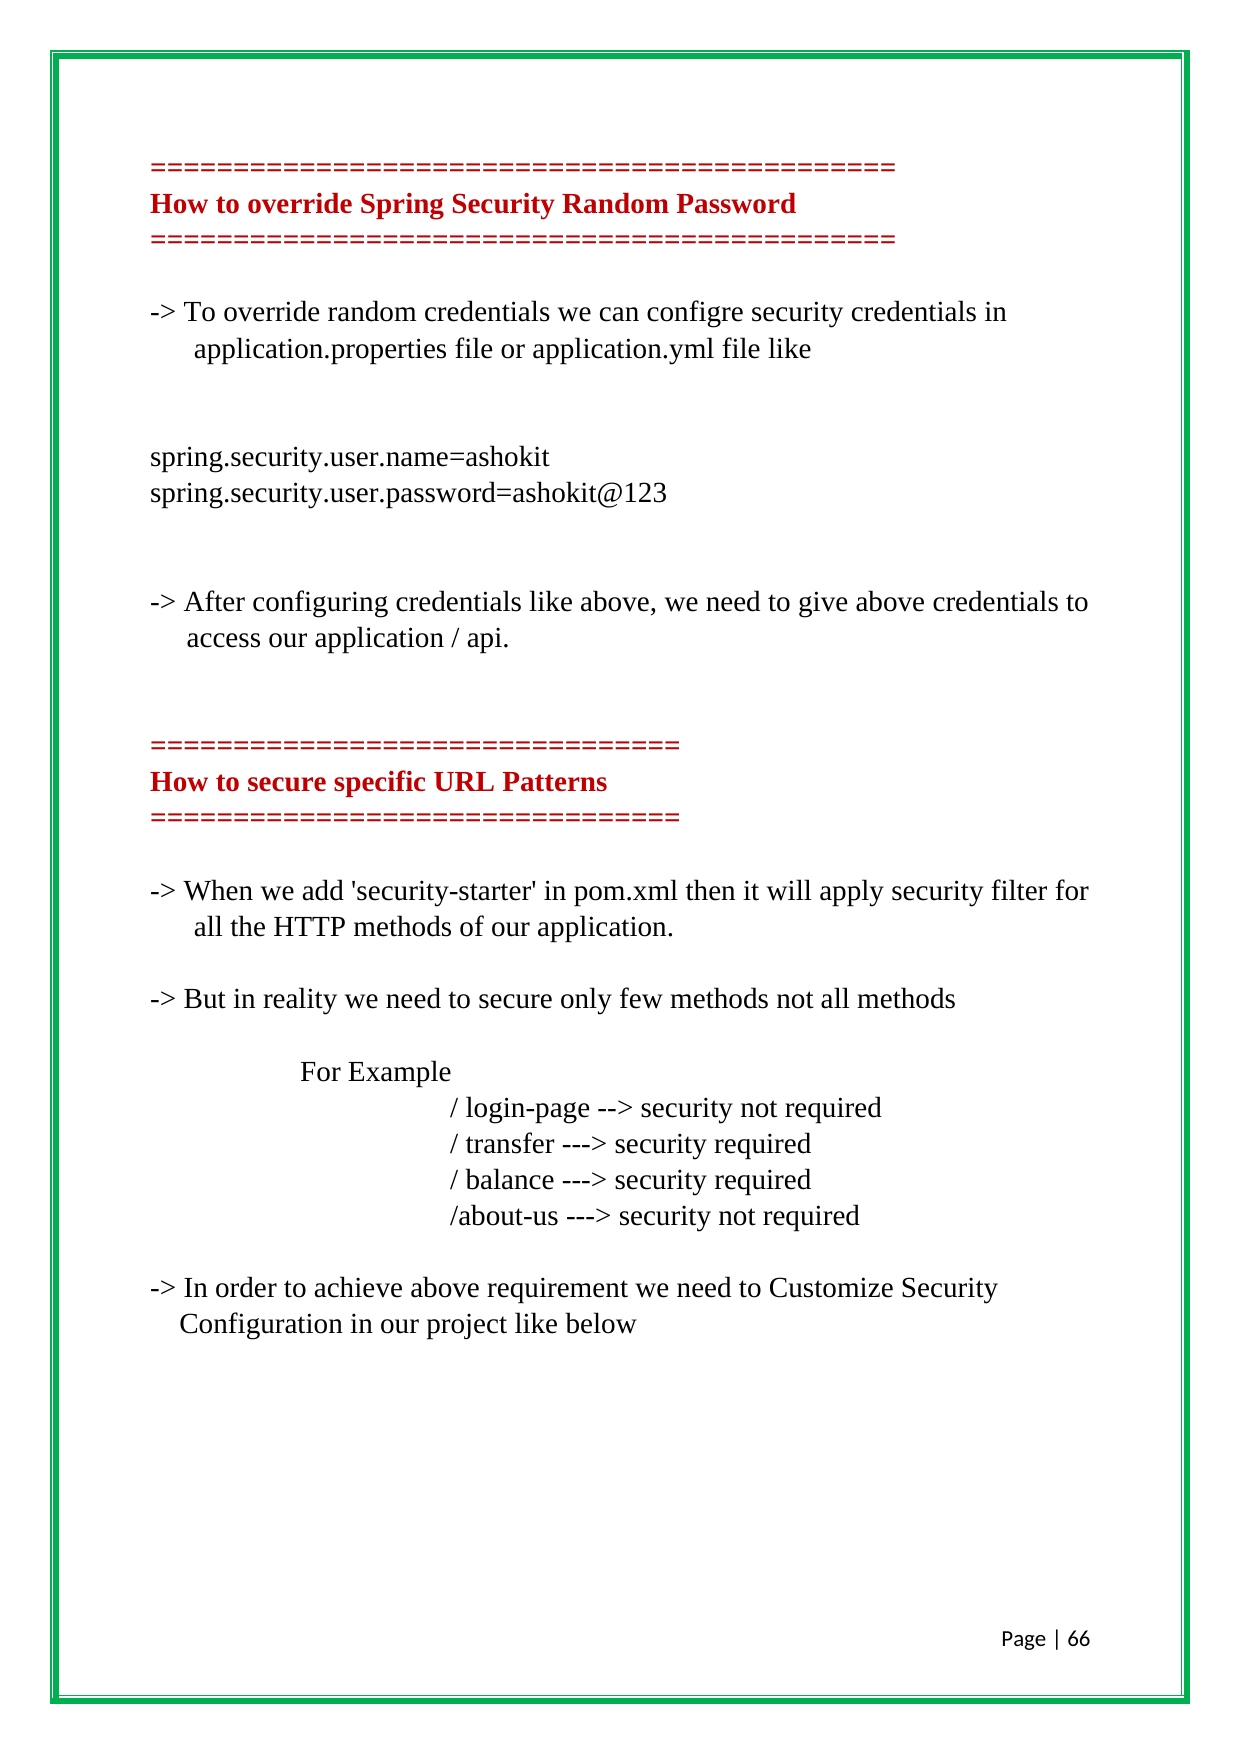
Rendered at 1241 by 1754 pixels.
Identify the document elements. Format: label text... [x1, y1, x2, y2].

text / balance ---> security required [150, 1162, 1090, 1196]
text ================================ [150, 801, 1090, 834]
text ================================ [150, 728, 1090, 762]
text Configuration in our project like below [150, 1307, 1090, 1340]
text ============================================= [150, 150, 1090, 183]
text spring.security.user.password=ashokit@123 [150, 475, 1090, 509]
text How to override Spring Security Random Password [150, 186, 1090, 220]
text -> After configuring credentials like above, we need to give above credentials to [150, 584, 1090, 617]
text -> But in reality we need to secure only few methods not all methods [150, 981, 1090, 1015]
text -> When we add 'security-starter' in pom.xml then it will apply security filter for [150, 873, 1090, 906]
text access our application / api. [150, 620, 1090, 653]
text How to secure specific URL Patterns [150, 764, 1090, 798]
text -> To override random credentials we can configre security credentials in [150, 294, 1090, 328]
text spring.security.user.name=ashokit [150, 439, 1090, 473]
text -> In order to achieve above requirement we need to Customize Security [150, 1271, 1090, 1304]
text ============================================= [150, 222, 1090, 256]
text For Example [150, 1054, 1090, 1087]
text application.properties file or application.yml file like [150, 331, 1090, 364]
text /about-us ---> security not required [150, 1198, 1090, 1232]
text / login-page --> security not required [150, 1090, 1090, 1123]
text / transfer ---> security required [150, 1126, 1090, 1159]
text all the HTTP methods of our application. [150, 909, 1090, 943]
